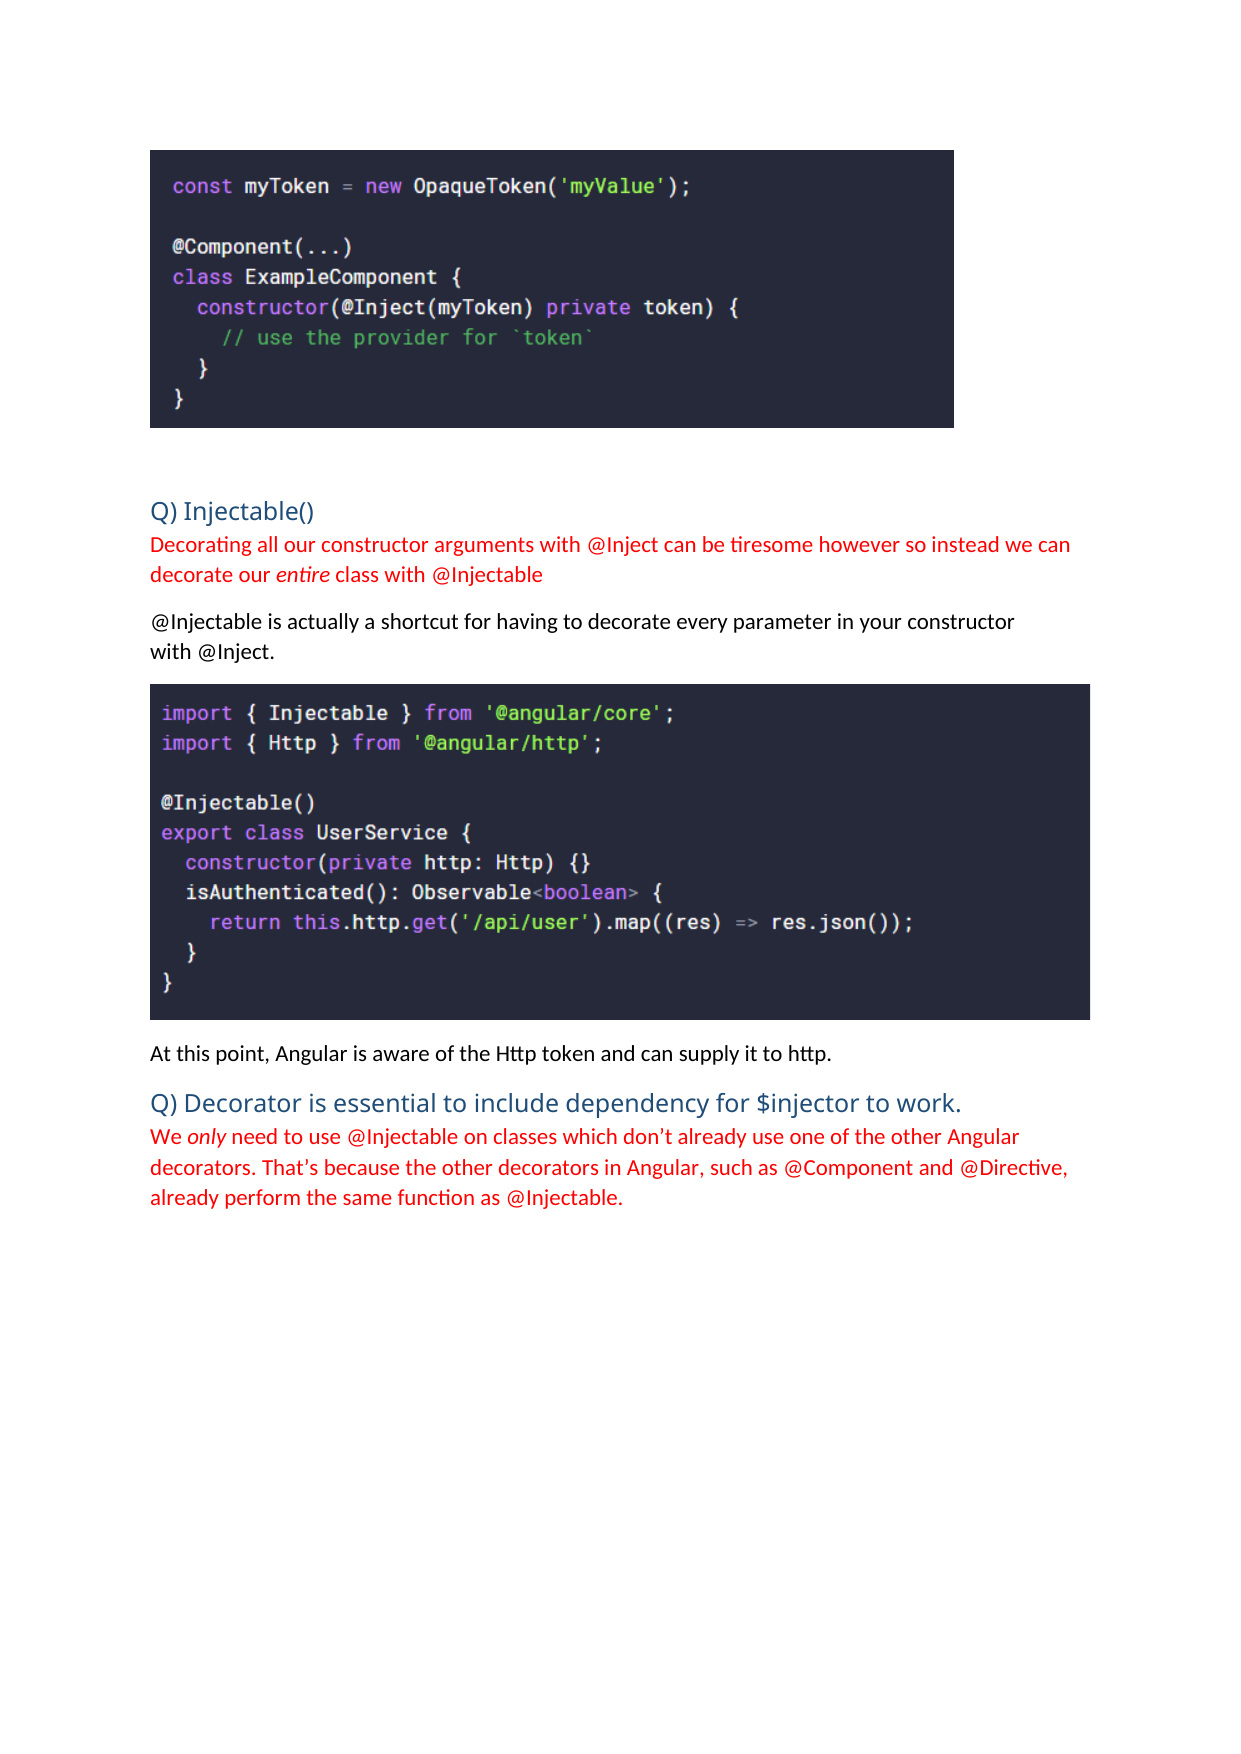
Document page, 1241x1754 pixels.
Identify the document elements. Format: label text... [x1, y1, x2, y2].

picture [150, 150, 954, 428]
text Decorating all our constructor arguments with @Inject can be tiresome however so instead we can decorate our entire class with @Injectable [150, 530, 1090, 588]
text @Injectable is actually a shortcut for having to decorate every parameter in your constructor with @Inject. [150, 607, 1090, 665]
text At this point, Angular is aware of the Http token and can supply it to http. [150, 1039, 1090, 1067]
subtitle Q) Decorator is essential to include dependency for $injector to work. [150, 1086, 1090, 1120]
picture [150, 684, 1091, 1020]
text We only need to use @Injectable on classes which don’t already use one of the other Angular decorators. That’s because the other decorators in Angular, such as @Component and @Directive, already perform the same function as @Injectable. [150, 1122, 1090, 1211]
subtitle Q) Injectable() [150, 493, 1090, 527]
